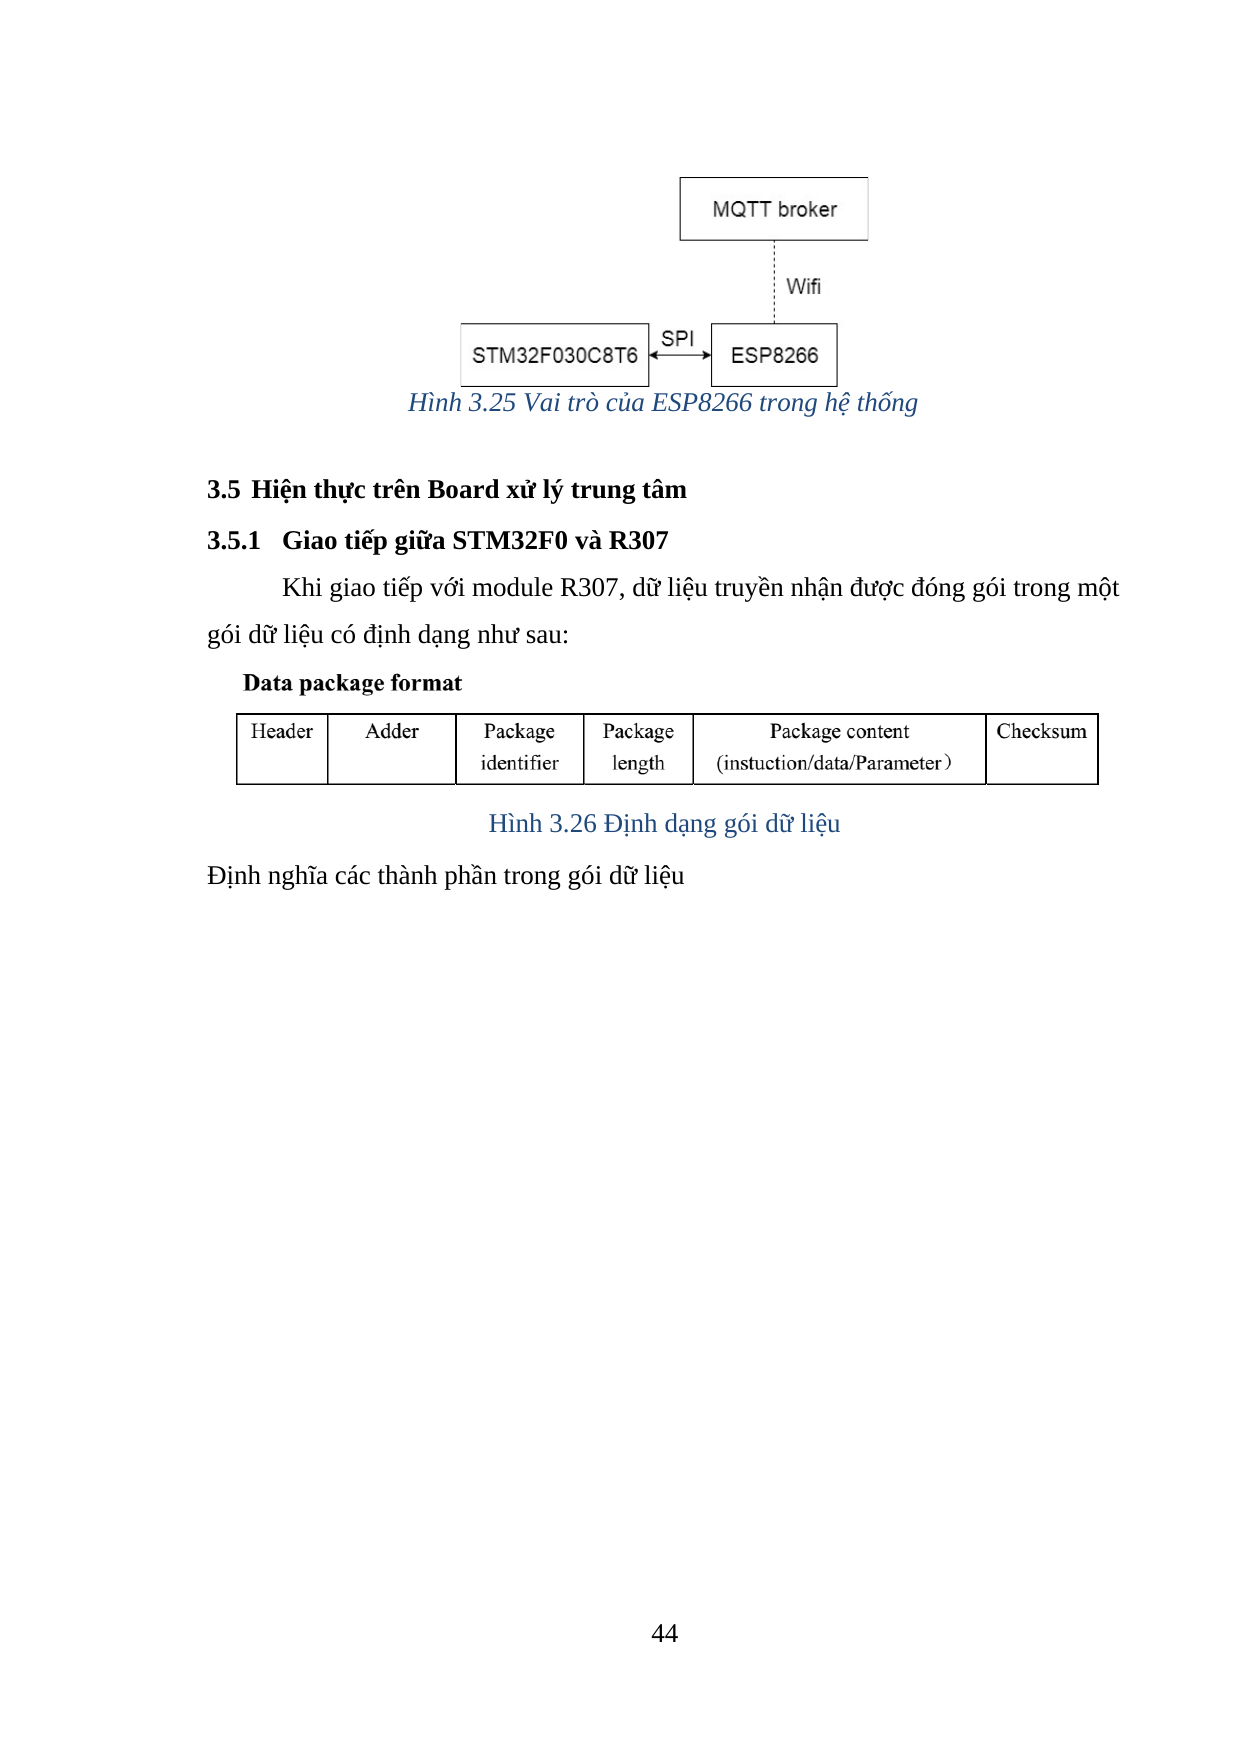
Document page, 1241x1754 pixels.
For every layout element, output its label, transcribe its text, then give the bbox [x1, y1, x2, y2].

text Hình 3.26 Định dạng gói dữ liệu [207, 807, 1122, 838]
subtitle Giao tiếp giữa STM32F0 và R307 [207, 524, 1122, 556]
picture [207, 664, 1122, 792]
text Khi giao tiếp với module R307, dữ liệu truyền nhận được đóng gói trong một gói dữ liệu có định dạng như sau: [207, 571, 1122, 649]
text Định nghĩa các thành phần trong gói dữ liệu [207, 859, 1122, 890]
picture [460, 177, 869, 387]
subtitle Hiện thực trên Board xử lý trung tâm [207, 474, 1122, 505]
text Hình 3.25 Vai trò của ESP8266 trong hệ thống [207, 386, 1122, 417]
